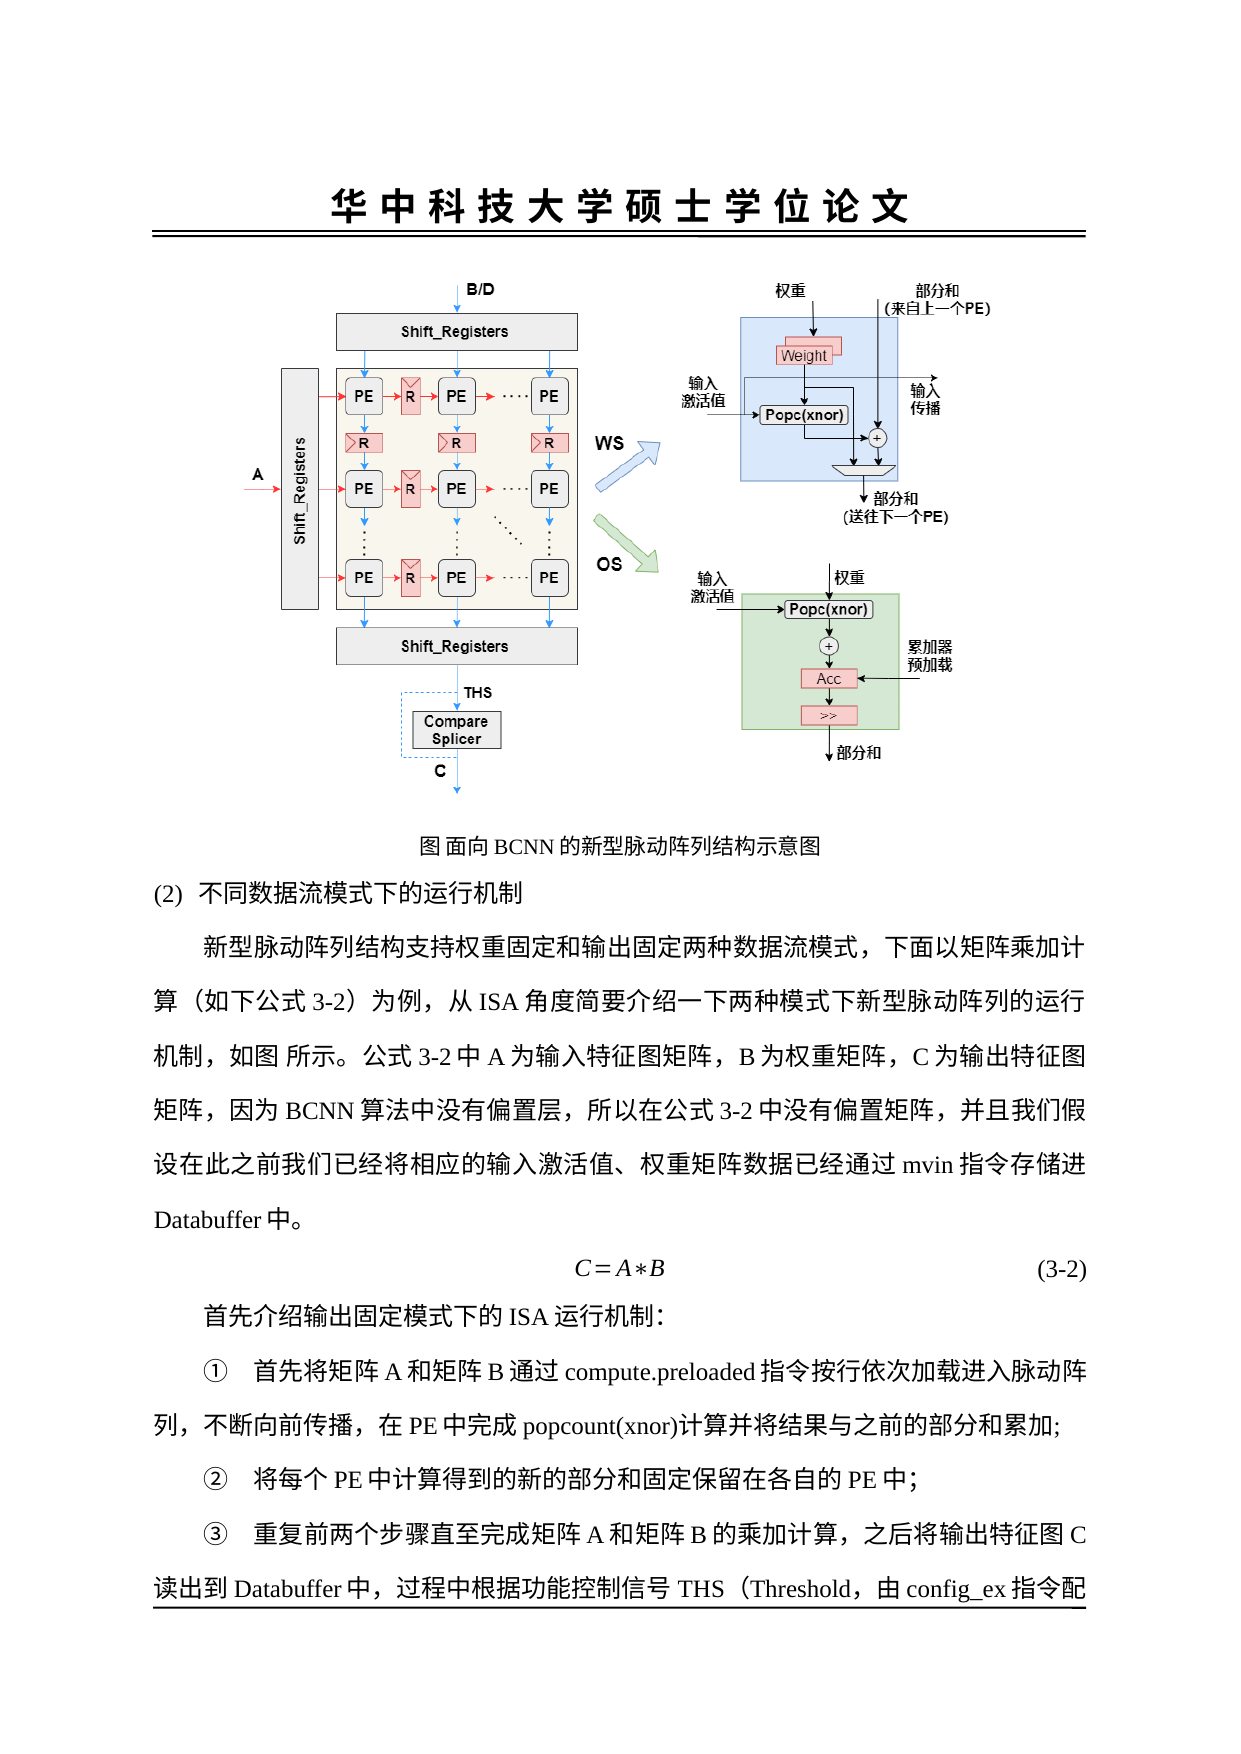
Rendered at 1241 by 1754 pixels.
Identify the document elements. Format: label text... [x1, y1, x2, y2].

text (3-2) [153, 1254, 1087, 1282]
picture [233, 265, 1007, 802]
text 图 面向BCNN的新型脉动阵列结构示意图 [153, 829, 1087, 861]
text 新型脉动阵列结构支持权重固定和输出固定两种数据流模式，下面以矩阵乘加计算（如下公式3-2）为例，从ISA角度简要介绍一下两种模式下新型脉动阵列的运行机制，如图 所示。公式3-2中A为输入特征图矩阵，B为权重矩阵，C为输出特征图矩阵，因为BCNN算法中没有偏置层，所以在公式3-2中没有偏置矩阵，并且我们假设在此之前我们已经将相应的输入激活值、权重矩阵数据已经通过mvin指令存储进Databuffer中。 [153, 927, 1087, 1236]
list 不同数据流模式下的运行机制 [153, 873, 1087, 909]
list 将每个PE中计算得到的新的部分和固定保留在各自的PE中； [153, 1460, 1087, 1496]
text 首先介绍输出固定模式下的ISA运行机制： [153, 1297, 1087, 1333]
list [153, 1514, 1087, 1605]
list 首先将矩阵A和矩阵B通过compute.preloaded指令按行依次加载进入脉动阵列，不断向前传播，在PE中完成popcount(xnor)计算并将结果与之前的部分和累加; [153, 1351, 1087, 1442]
